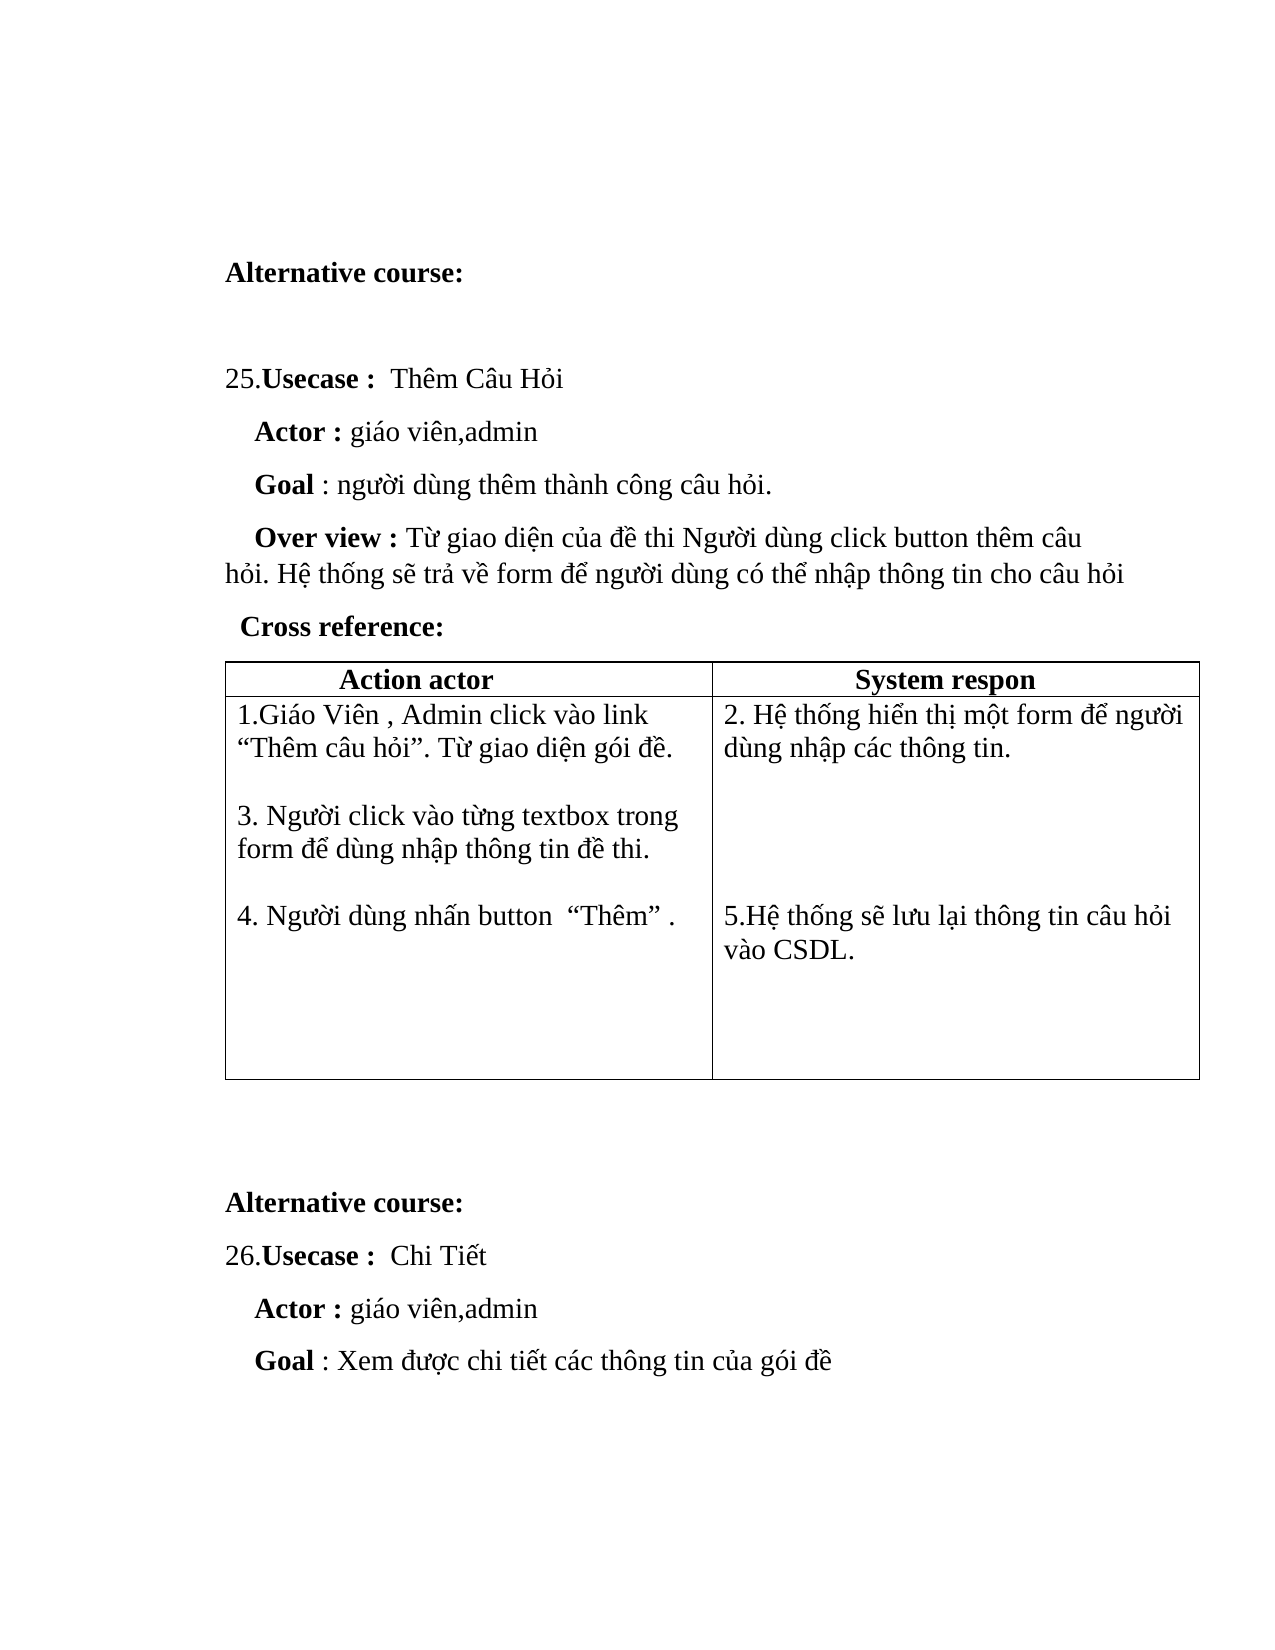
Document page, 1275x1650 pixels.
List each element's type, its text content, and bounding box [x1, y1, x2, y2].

text Goal : Xem được chi tiết các thông tin của gói đề [225, 1343, 1125, 1377]
table_header Action actor [226, 663, 712, 696]
text Alternative course: [225, 1185, 1125, 1219]
table_cell 2. Hệ thống hiển thị một form để người dùng nhập các thông tin. 5.Hệ thống sẽ lưu lại thông tin câu hỏi vào CSDL. [713, 697, 1199, 1078]
text Actor : giáo viên,admin [225, 414, 1125, 448]
text 26.Usecase : Chi Tiết [225, 1238, 1125, 1271]
text Actor : giáo viên,admin [225, 1291, 1125, 1324]
table_header System respon [713, 663, 1199, 696]
text Goal : người dùng thêm thành công câu hỏi. [225, 467, 1125, 500]
text 25.Usecase : Thêm Câu Hỏi [225, 361, 1125, 395]
text Alternative course: [225, 256, 1125, 289]
text Cross reference: [225, 609, 1125, 642]
table_cell 1.Giáo Viên , Admin click vào link “Thêm câu hỏi”. Từ giao diện gói đề. 3. Người click vào từng textbox trong form để dùng nhập thông tin đề thi. 4. Người dùng nhấn button “Thêm” . [226, 697, 712, 1078]
text Over view : Từ giao diện của đề thi Người dùng click button thêm câu hỏi. Hệ thống sẽ trả về form để người dùng có thể nhập thông tin cho câu hỏi [225, 520, 1125, 589]
